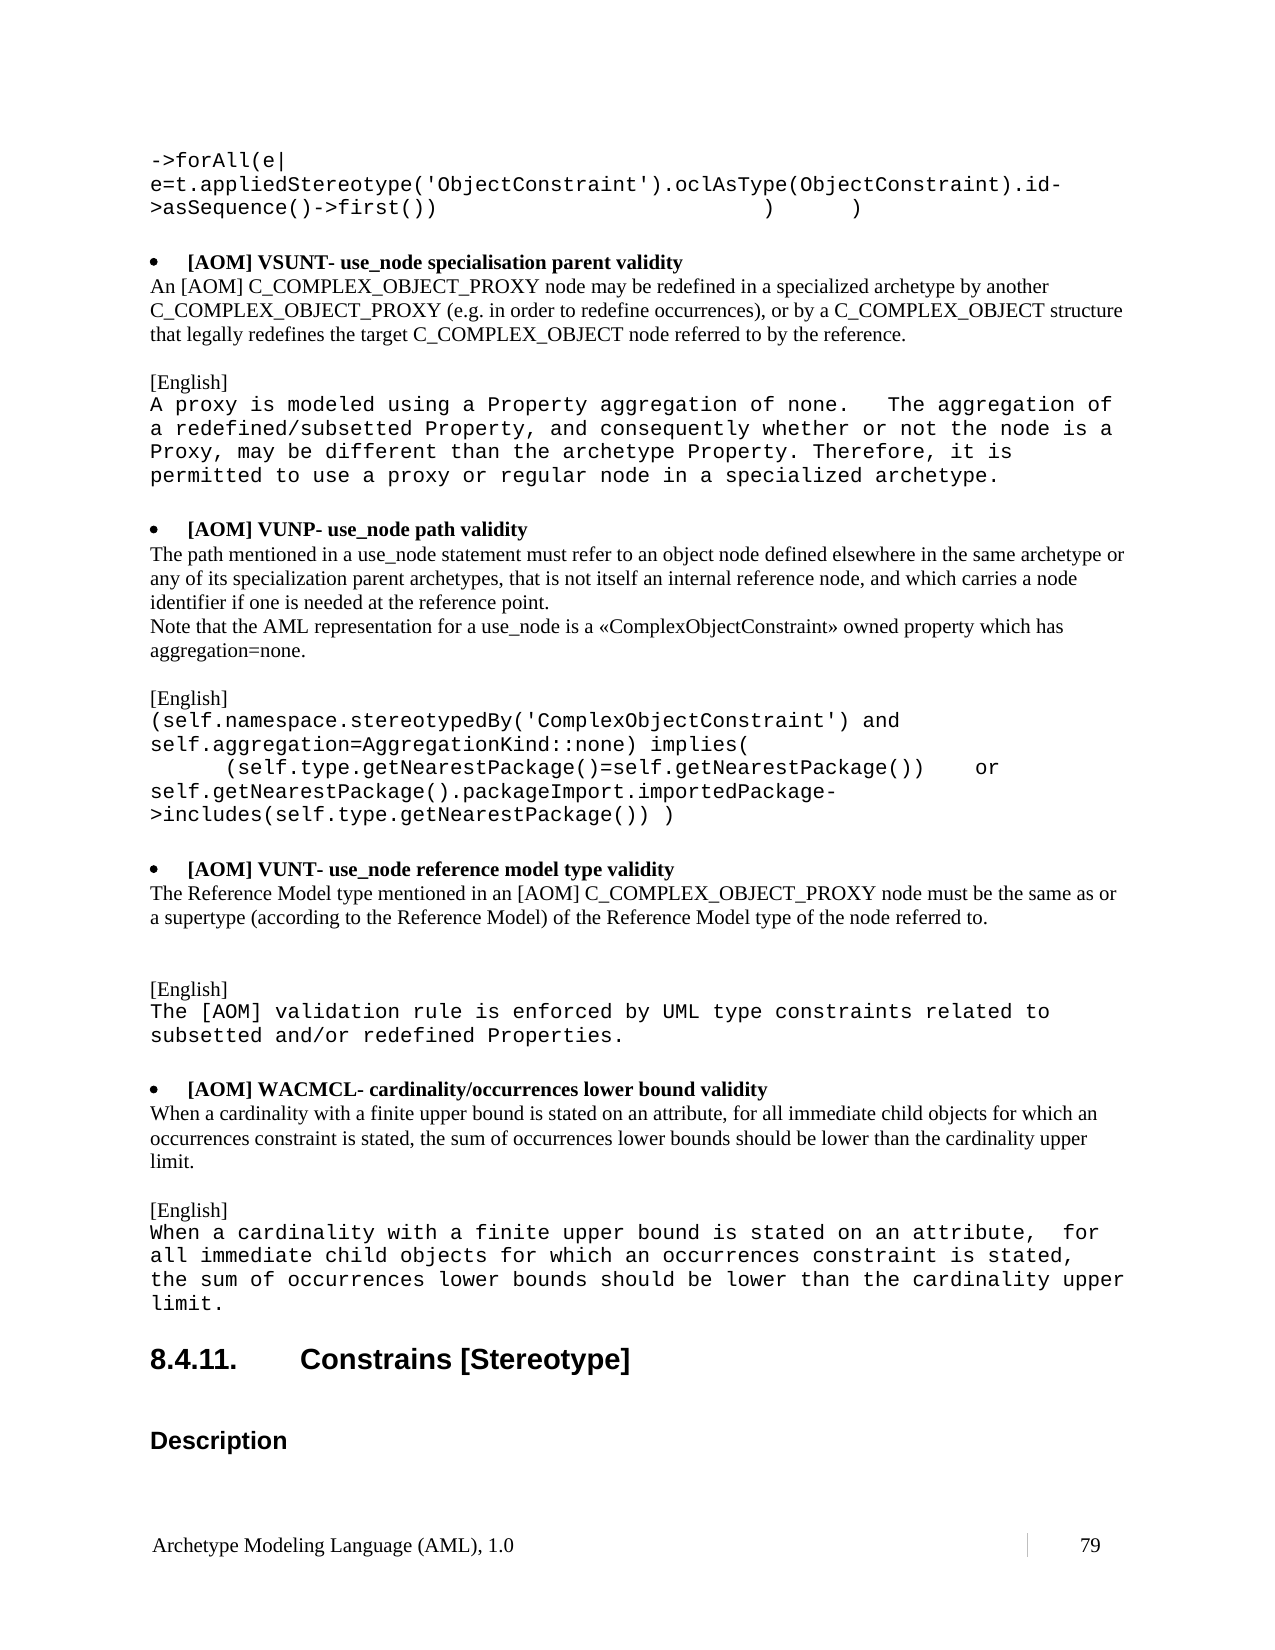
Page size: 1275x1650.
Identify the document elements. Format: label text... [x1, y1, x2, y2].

text [English] [150, 1198, 1125, 1222]
text [English] [150, 686, 1125, 710]
text When a cardinality with a finite upper bound is stated on an attribute, for all immediate child objects for which an occurrences constraint is stated, the sum of occurrences lower bounds should be lower than the cardinality upper limit. [150, 1101, 1125, 1173]
text Description [150, 1426, 1125, 1455]
text The Reference Model type mentioned in an [AOM] C_COMPLEX_OBJECT_PROXY node must be the same as or a supertype (according to the Reference Model) of the Reference Model type of the node referred to. [150, 881, 1125, 929]
list [AOM] VUNT- use_node reference model type validity [150, 857, 1125, 881]
list [AOM] WACMCL- cardinality/occurrences lower bound validity [150, 1077, 1125, 1101]
text The path mentioned in a use_node statement must refer to an object node defined elsewhere in the same archetype or any of its specialization parent archetypes, that is not itself an internal reference node, and which carries a node identifier if one is needed at the reference point. [150, 541, 1125, 614]
subtitle Constrains [Stereotype] [150, 1342, 1125, 1375]
list [AOM] VSUNT- use_node specialisation parent validity [150, 250, 1125, 274]
text A proxy is modeled using a Property aggregation of none. The aggregation of a redefined/subsetted Property, and consequently whether or not the node is a Proxy, may be different than the archetype Property. Therefore, it is permitted to use a proxy or regular node in a specialized archetype. [150, 394, 1125, 489]
list [AOM] VUNP- use_node path validity [150, 517, 1125, 541]
text (self.namespace.stereotypedBy('ComplexObjectConstraint') and self.aggregation=AggregationKind::none) implies( (self.type.getNearestPackage()=self.getNearestPackage()) or self.getNearestPackage().packageImport.importedPackage->includes(self.type.getNearestPackage()) ) [150, 710, 1125, 828]
text An [AOM] C_COMPLEX_OBJECT_PROXY node may be redefined in a specialized archetype by another C_COMPLEX_OBJECT_PROXY (e.g. in order to redefine occurrences), or by a C_COMPLEX_OBJECT structure that legally redefines the target C_COMPLEX_OBJECT node referred to by the reference. [150, 274, 1125, 346]
text Note that the AML representation for a use_node is a «ComplexObjectConstraint» owned property which has aggregation=none. [150, 614, 1125, 662]
text [English] [150, 977, 1125, 1001]
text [150, 150, 1125, 221]
text When a cardinality with a finite upper bound is stated on an attribute, for all immediate child objects for which an occurrences constraint is stated, the sum of occurrences lower bounds should be lower than the cardinality upper limit. [150, 1222, 1125, 1316]
text [English] [150, 370, 1125, 394]
text The [AOM] validation rule is enforced by UML type constraints related to subsetted and/or redefined Properties. [150, 1001, 1125, 1048]
